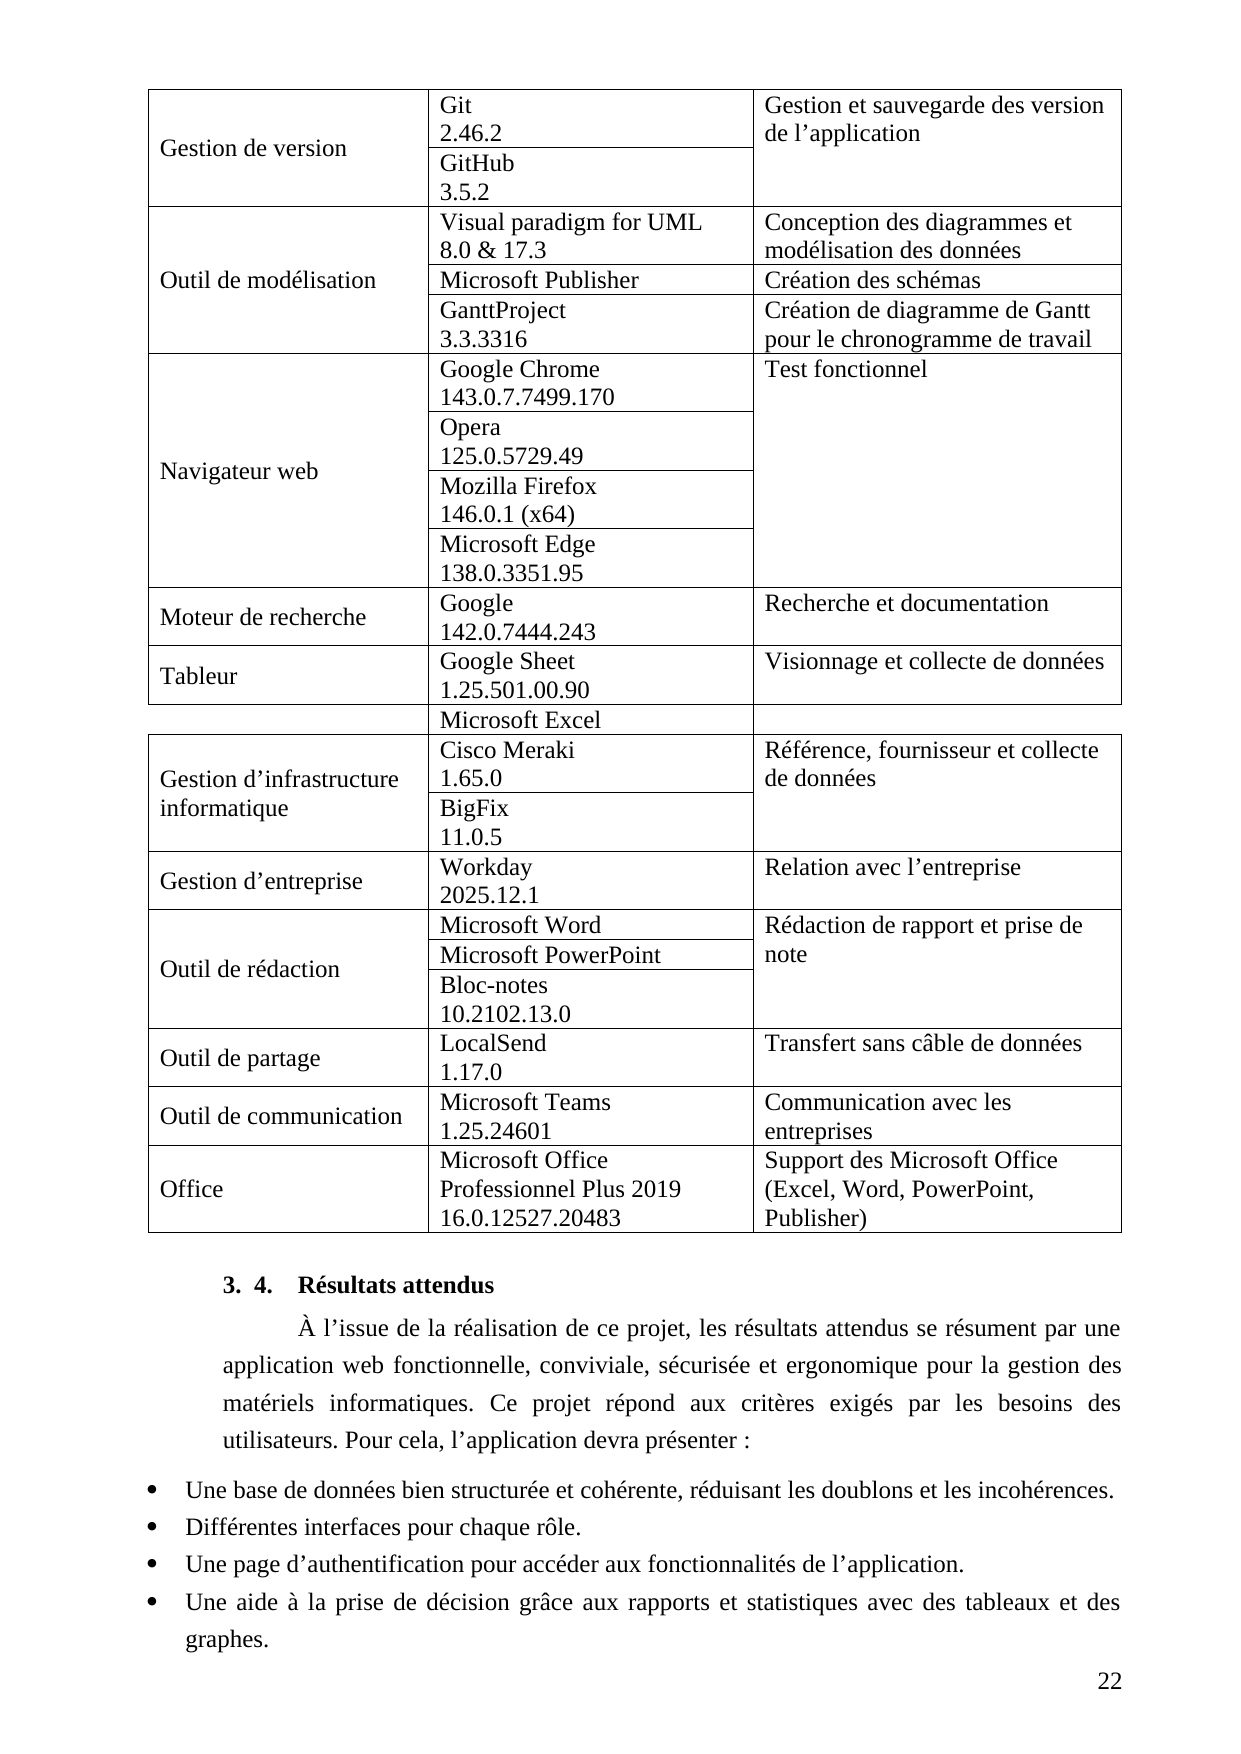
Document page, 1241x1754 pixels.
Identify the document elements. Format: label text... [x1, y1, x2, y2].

table_cell Outil de communication [149, 1087, 428, 1144]
table_cell Mozilla Firefox 146.0.1 (x64) [429, 471, 753, 528]
text Résultats attendus [223, 1270, 1122, 1299]
table_cell Gestion et sauvegarde des version de l’application [754, 90, 1121, 206]
table_cell Outil de modélisation [149, 207, 428, 353]
table_cell Outil de partage [149, 1029, 428, 1086]
table_cell Google Sheet 1.25.501.00.90 [429, 646, 753, 704]
table_cell Git 2.46.2 [429, 90, 753, 147]
table_cell Gestion d’infrastructure informatique [149, 735, 428, 851]
text À l’issue de la réalisation de ce projet, les résultats attendus se résument par une application web fonctionnelle, conviviale, sécurisée et ergonomique pour la gestion des matériels informatiques. Ce projet répond aux critères exigés par les besoins des utilisateurs. Pour cela, l’application devra présenter : [223, 1313, 1122, 1454]
table_cell Office [149, 1146, 428, 1232]
table_cell Microsoft Teams 1.25.24601 [429, 1087, 753, 1144]
table_cell Cisco Meraki 1.65.0 [429, 735, 753, 792]
table_cell Visual paradigm for UML 8.0 & 17.3 [429, 207, 753, 264]
table_cell Google 142.0.7444.243 [429, 588, 753, 645]
table_cell Gestion d’entreprise [149, 852, 428, 909]
table_cell Conception des diagrammes et modélisation des données [754, 207, 1121, 264]
table_cell BigFix 11.0.5 [429, 793, 753, 851]
table_cell GanttProject 3.3.3316 [429, 295, 753, 353]
table_cell GitHub 3.5.2 [429, 148, 753, 206]
table_cell Google Chrome 143.0.7.7499.170 [429, 354, 753, 411]
list Une aide à la prise de décision grâce aux rapports et statistiques avec des tableaux et des graphes. [148, 1587, 1122, 1653]
table_cell Création de diagramme de Gantt pour le chronogramme de travail [754, 295, 1121, 353]
list Différentes interfaces pour chaque rôle. [148, 1512, 1122, 1541]
table_cell Outil de rédaction [149, 910, 428, 1027]
table_cell Transfert sans câble de données [754, 1029, 1121, 1086]
table_cell Visionnage et collecte de données [754, 646, 1121, 704]
table_cell Microsoft Edge 138.0.3351.95 [429, 529, 753, 587]
table_cell Communication avec les entreprises [754, 1087, 1121, 1144]
table_cell Navigateur web [149, 354, 428, 587]
table_cell Microsoft Publisher [429, 265, 753, 294]
table_cell Opera 125.0.5729.49 [429, 412, 753, 470]
list Une page d’authentification pour accéder aux fonctionnalités de l’application. [148, 1549, 1122, 1578]
table_cell Référence, fournisseur et collecte de données [754, 735, 1121, 851]
table_cell Microsoft Office Professionnel Plus 2019 16.0.12527.20483 [429, 1146, 753, 1232]
table_cell Gestion de version [149, 90, 428, 206]
table_cell LocalSend 1.17.0 [429, 1029, 753, 1086]
table_cell Support des Microsoft Office (Excel, Word, PowerPoint, Publisher) [754, 1146, 1121, 1232]
table_cell Recherche et documentation [754, 588, 1121, 645]
table_cell Microsoft Word [429, 910, 753, 939]
table_cell Microsoft PowerPoint [429, 940, 753, 969]
table_cell Tableur [149, 646, 428, 704]
table_cell Workday 2025.12.1 [429, 852, 753, 909]
list Une base de données bien structurée et cohérente, réduisant les doublons et les incohérences. [148, 1475, 1122, 1504]
table_cell Moteur de recherche [149, 588, 428, 645]
table_cell Rédaction de rapport et prise de note [754, 910, 1121, 1027]
table_cell Test fonctionnel [754, 354, 1121, 587]
table_cell Relation avec l’entreprise [754, 852, 1121, 909]
table_cell Bloc-notes 10.2102.13.0 [429, 970, 753, 1027]
table_cell Microsoft Excel [429, 705, 753, 734]
table_cell Création des schémas [754, 265, 1121, 294]
